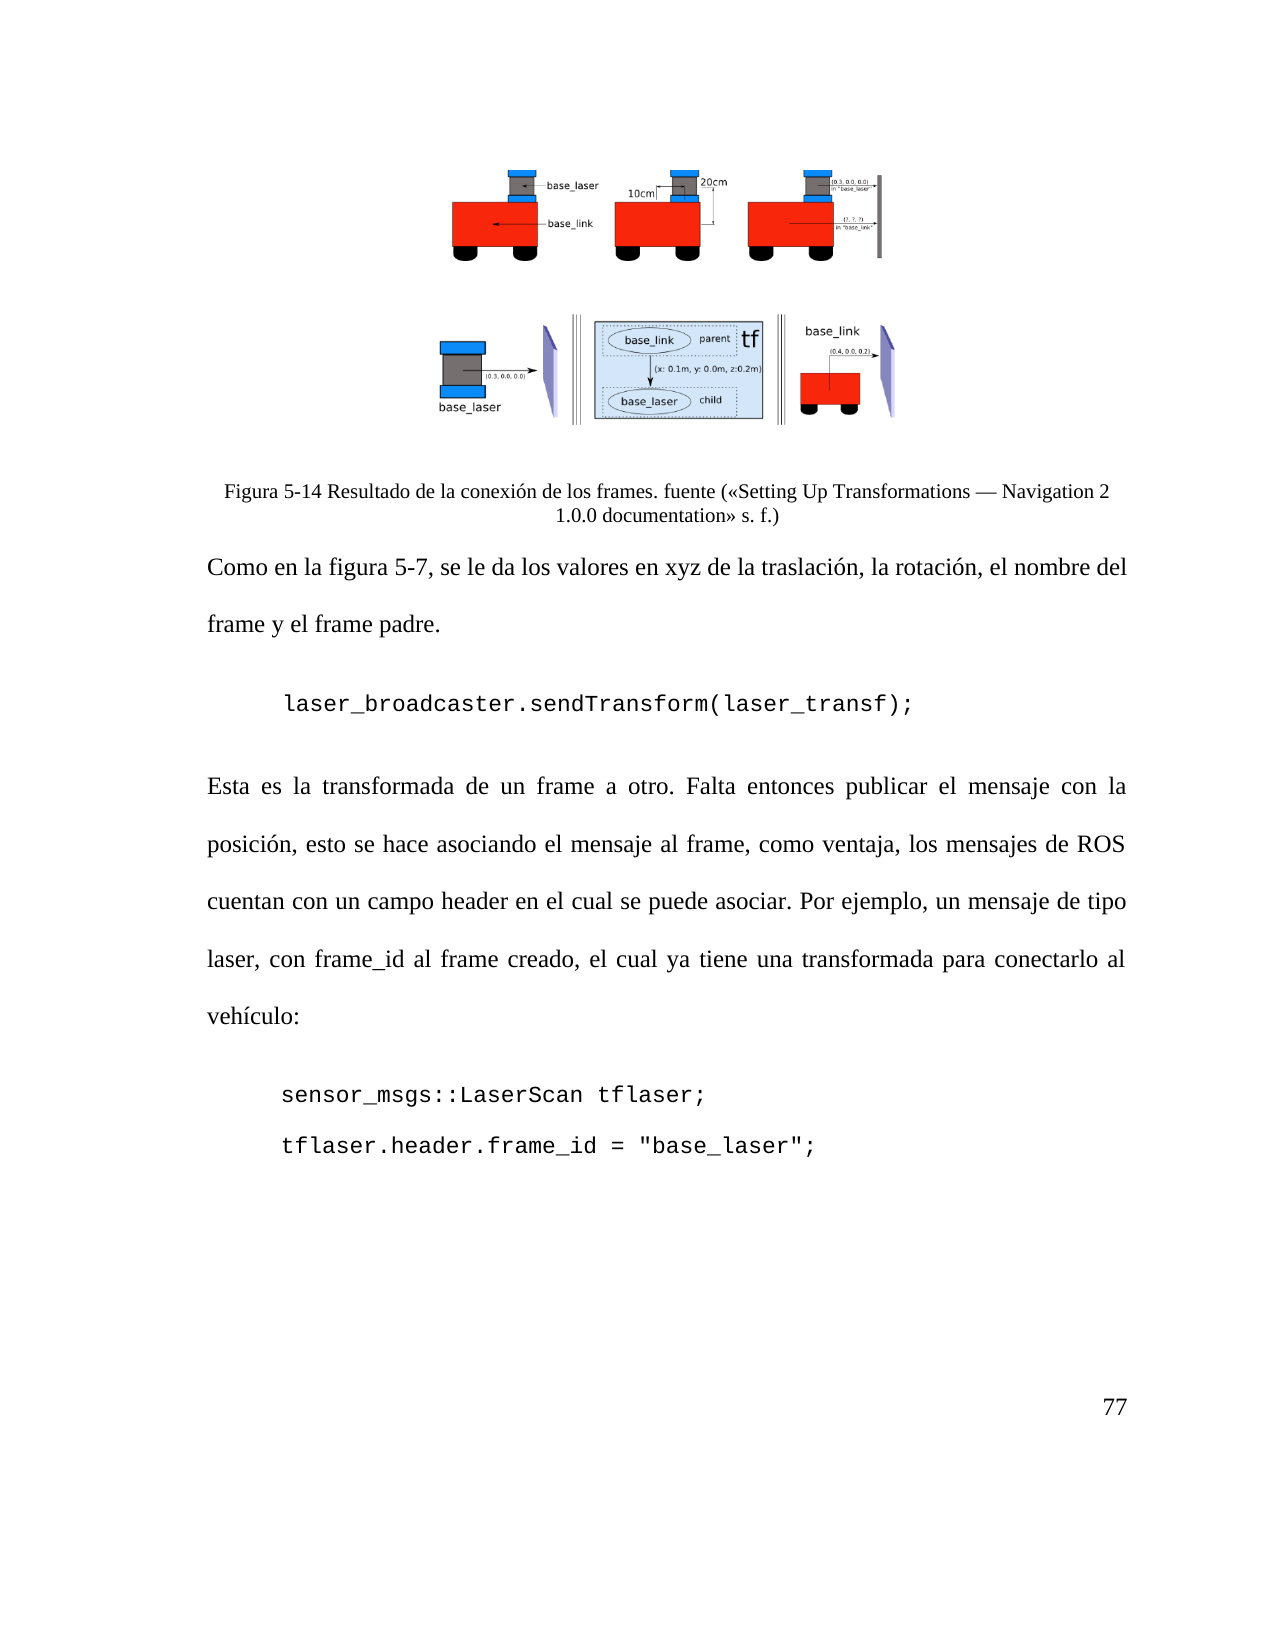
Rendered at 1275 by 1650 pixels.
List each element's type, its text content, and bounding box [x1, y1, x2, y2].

text Esta es la transformada de un frame a otro. Falta entonces publicar el mensaje con la posición, esto se hace asociando el mensaje al frame, como ventaja, los mensajes de ROS cuentan con un campo header en el cual se puede asociar. Por ejemplo, un mensaje de tipo laser, con frame_id al frame creado, el cual ya tiene una transformada para conectarlo al vehículo: [207, 771, 1127, 1030]
text sensor_msgs::LaserScan tflaser; [207, 1084, 1127, 1109]
text tflaser.header.frame_id = "base_laser"; [207, 1134, 1127, 1161]
picture [439, 314, 895, 425]
text Figura 5-7 Resultado de la conexión de los frames. fuente («Setting Up Transformations — Navigation 2 1.0.0 documentation» s. f.) [207, 479, 1127, 527]
picture [452, 170, 882, 261]
text laser_broadcaster.sendTransform(laser_transf); [207, 692, 1127, 718]
text Como en la figura 5-7, se le da los valores en xyz de la traslación, la rotación, el nombre del frame y el frame padre. [207, 552, 1127, 638]
